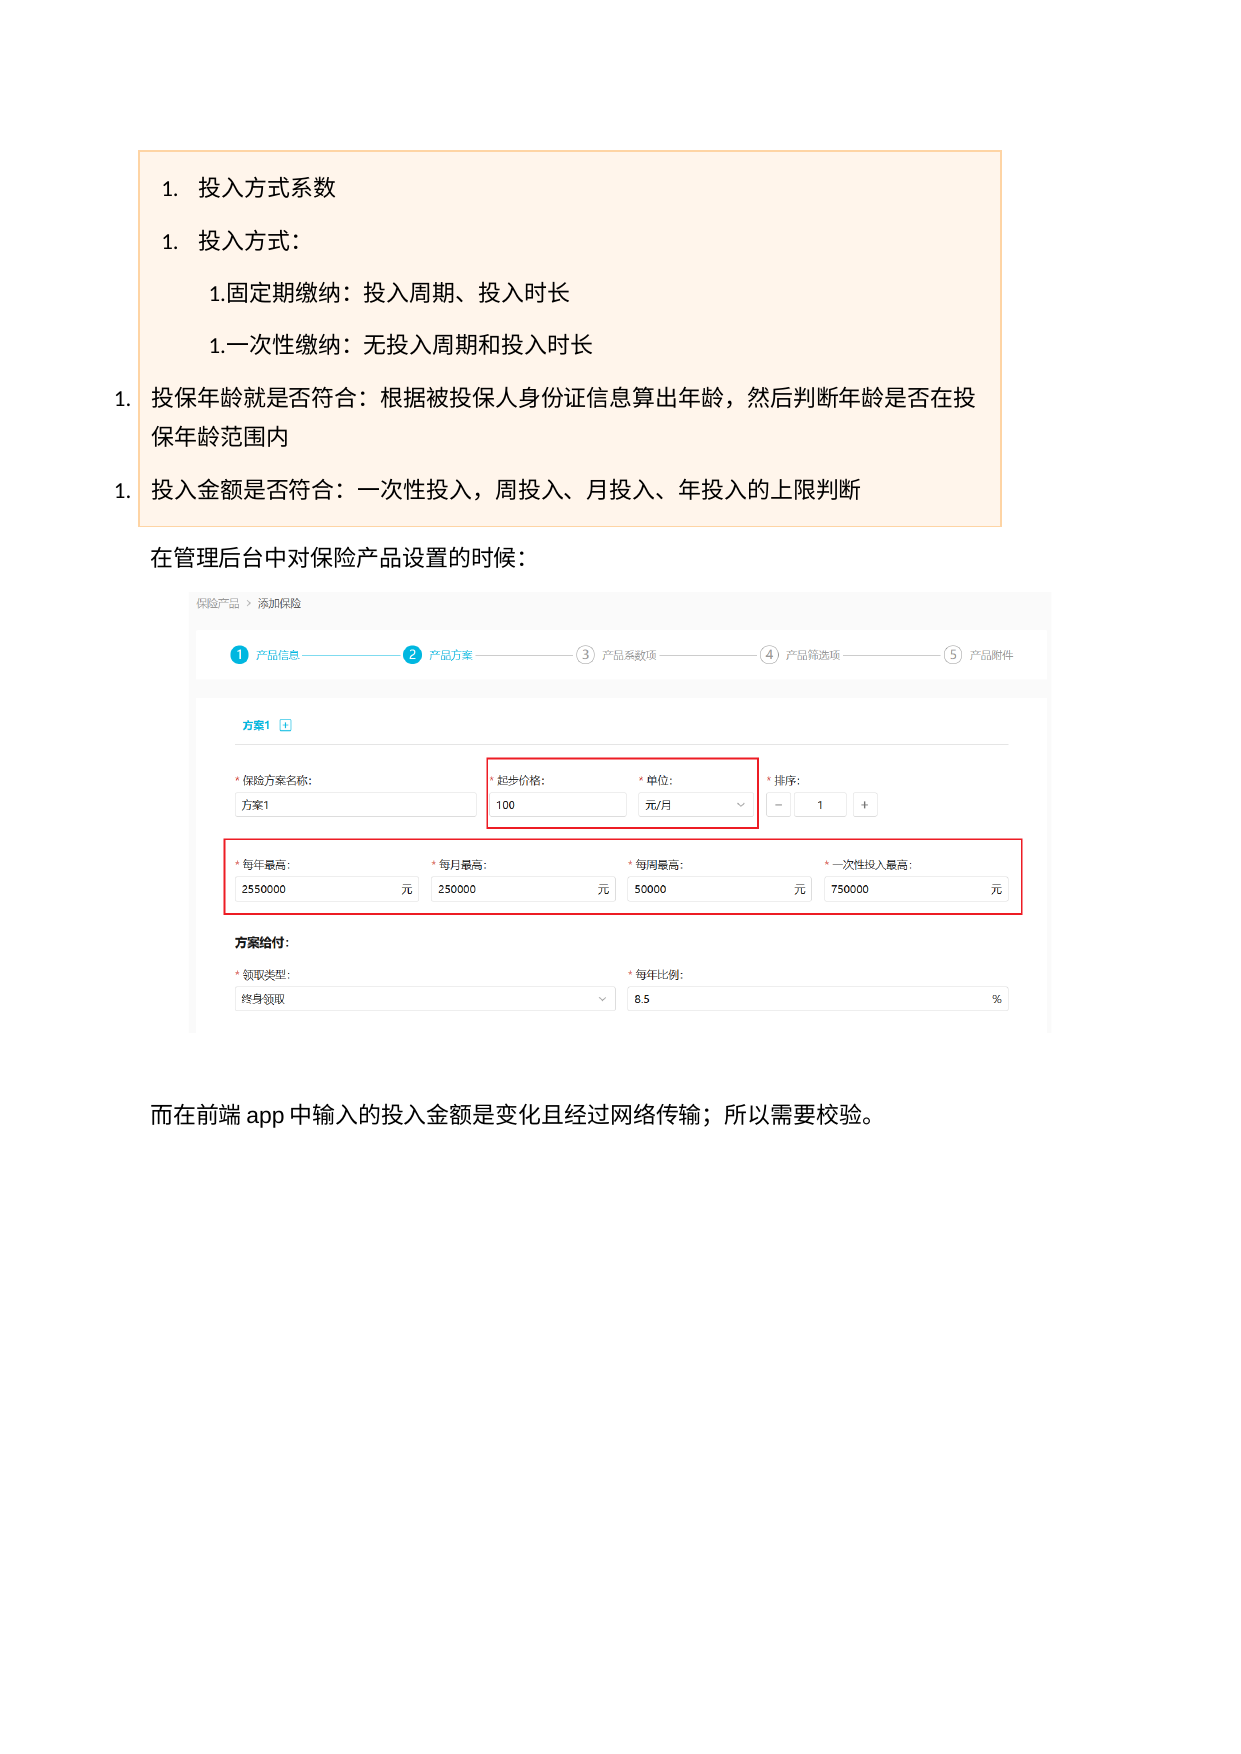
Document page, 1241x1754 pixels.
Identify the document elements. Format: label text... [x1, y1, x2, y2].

picture [188, 592, 1052, 1033]
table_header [140, 152, 1000, 526]
text 而在前端app中输入的投入金额是变化且经过网络传输；所以需要校验。 [150, 1097, 1090, 1130]
text 在管理后台中对保险产品设置的时候： [150, 540, 1090, 573]
